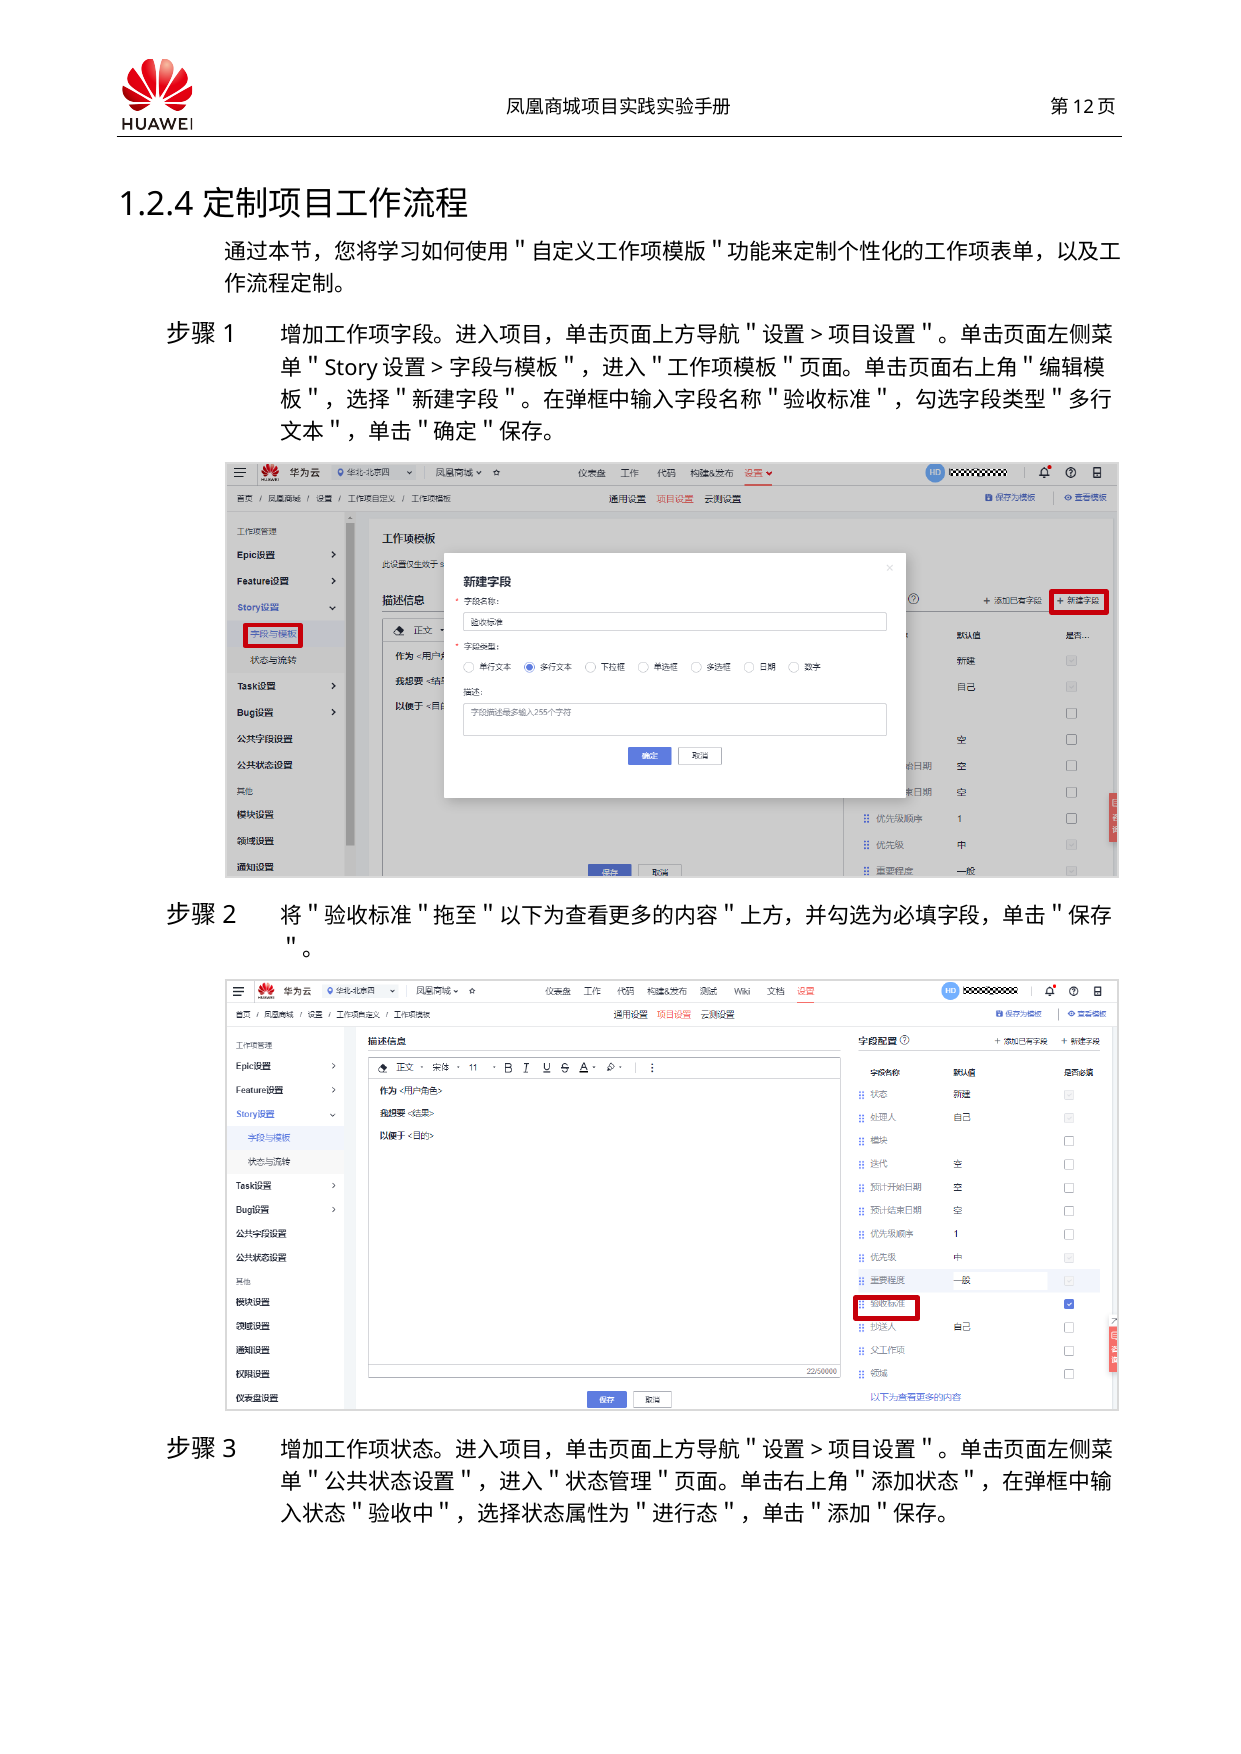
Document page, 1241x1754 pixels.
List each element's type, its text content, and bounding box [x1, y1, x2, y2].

picture [122, 59, 193, 130]
subtitle 定制项目工作流程 [118, 177, 1122, 226]
picture [227, 464, 1117, 876]
text 增加工作项字段。进入项目，单击页面上方导航＂设置 > 项目设置＂。单击页面左侧菜单＂Story设置 > 字段与模板＂，进入＂工作项模板＂页面。单击页面右上角＂编辑模板＂，选择＂新建字段＂。在弹框中输入字段名称＂验收标准＂，勾选字段类型＂多行文本＂，单击＂确定＂保存。 [236, 314, 1122, 445]
text 将＂验收标准＂拖至＂以下为查看更多的内容＂上方，并勾选为必填字段，单击＂保存＂。 [236, 895, 1122, 963]
text 增加工作项状态。进入项目，单击页面上方导航＂设置 > 项目设置＂。单击页面左侧菜单＂公共状态设置＂，进入＂状态管理＂页面。单击右上角＂添加状态＂，在弹框中输入状态＂验收中＂，选择状态属性为＂进行态＂，单击＂添加＂保存。 [236, 1428, 1122, 1528]
text 通过本节，您将学习如何使用＂自定义工作项模版＂功能来定制个性化的工作项表单，以及工作流程定制。 [224, 234, 1122, 297]
picture [227, 981, 1117, 1409]
